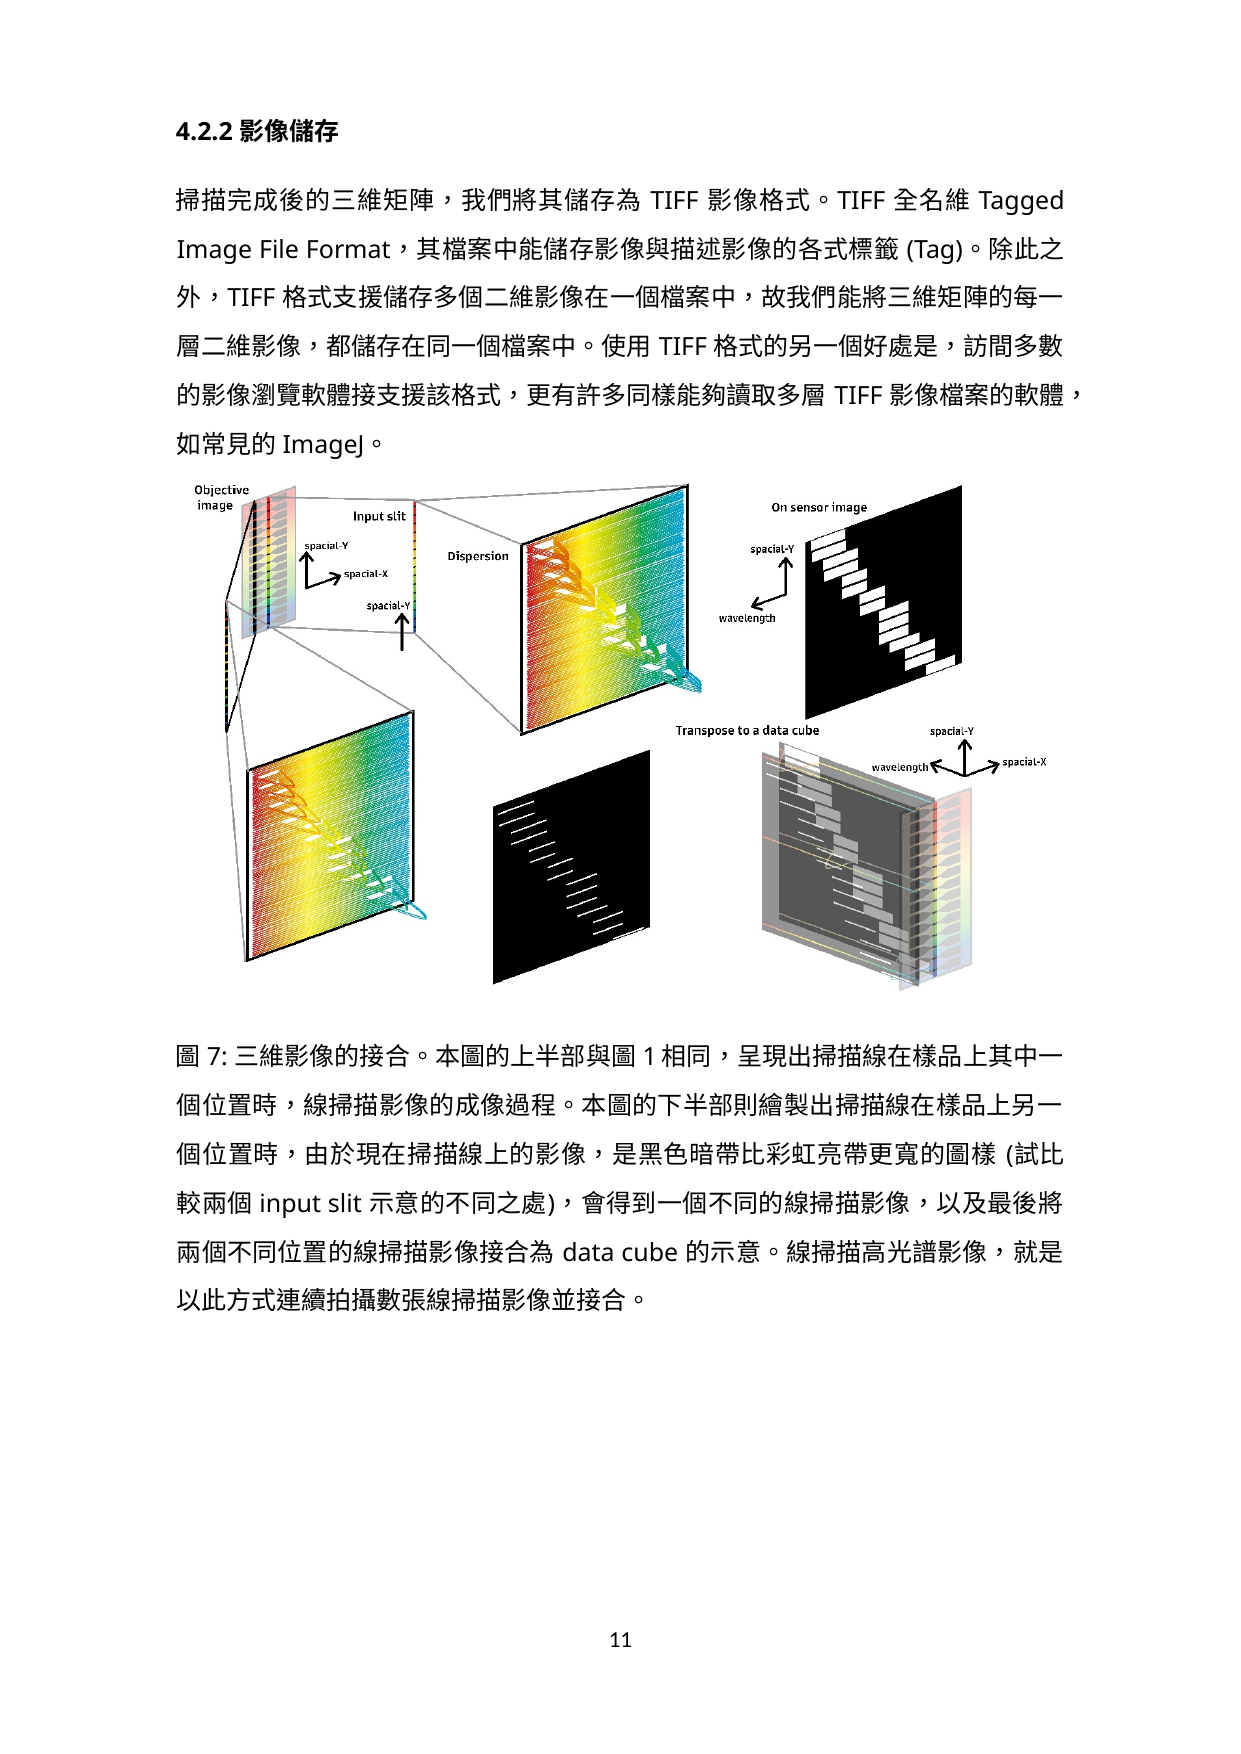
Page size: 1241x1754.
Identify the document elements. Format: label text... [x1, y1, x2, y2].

subtitle 4.2.2 影像儲存 [176, 111, 1106, 147]
picture [177, 473, 1063, 1006]
text 掃描完成後的三維矩陣，我們將其儲存為 TIFF 影像格式。TIFF 全名維 Tagged Image File Format，其檔案中能儲存影像與描述影像的各式標籤 (Tag)。除此之外，TIFF 格式支援儲存多個二維影像在一個檔案中，故我們能將三維矩陣的每一層二維影像，都儲存在同一個檔案中。使用 TIFF 格式的另一個好處是，訪間多數的影像瀏覽軟體接支援該格式，更有許多同樣能夠讀取多層 TIFF 影像檔案的軟體，如常見的 ImageJ。 [176, 180, 1064, 461]
text 圖 7: 三維影像的接合。本圖的上半部與圖1相同，呈現出掃描線在樣品上其中一個位置時，線掃描影像的成像過程。本圖的下半部則繪製出掃描線在樣品上另一個位置時，由於現在掃描線上的影像，是黑色暗帶比彩虹亮帶更寬的圖樣 (試比較兩個 input slit 示意的不同之處)，會得到一個不同的線掃描影像，以及最後將兩個不同位置的線掃描影像接合為 data cube 的示意。線掃描高光譜影像，就是以此方式連續拍攝數張線掃描影像並接合。 [176, 1037, 1064, 1317]
